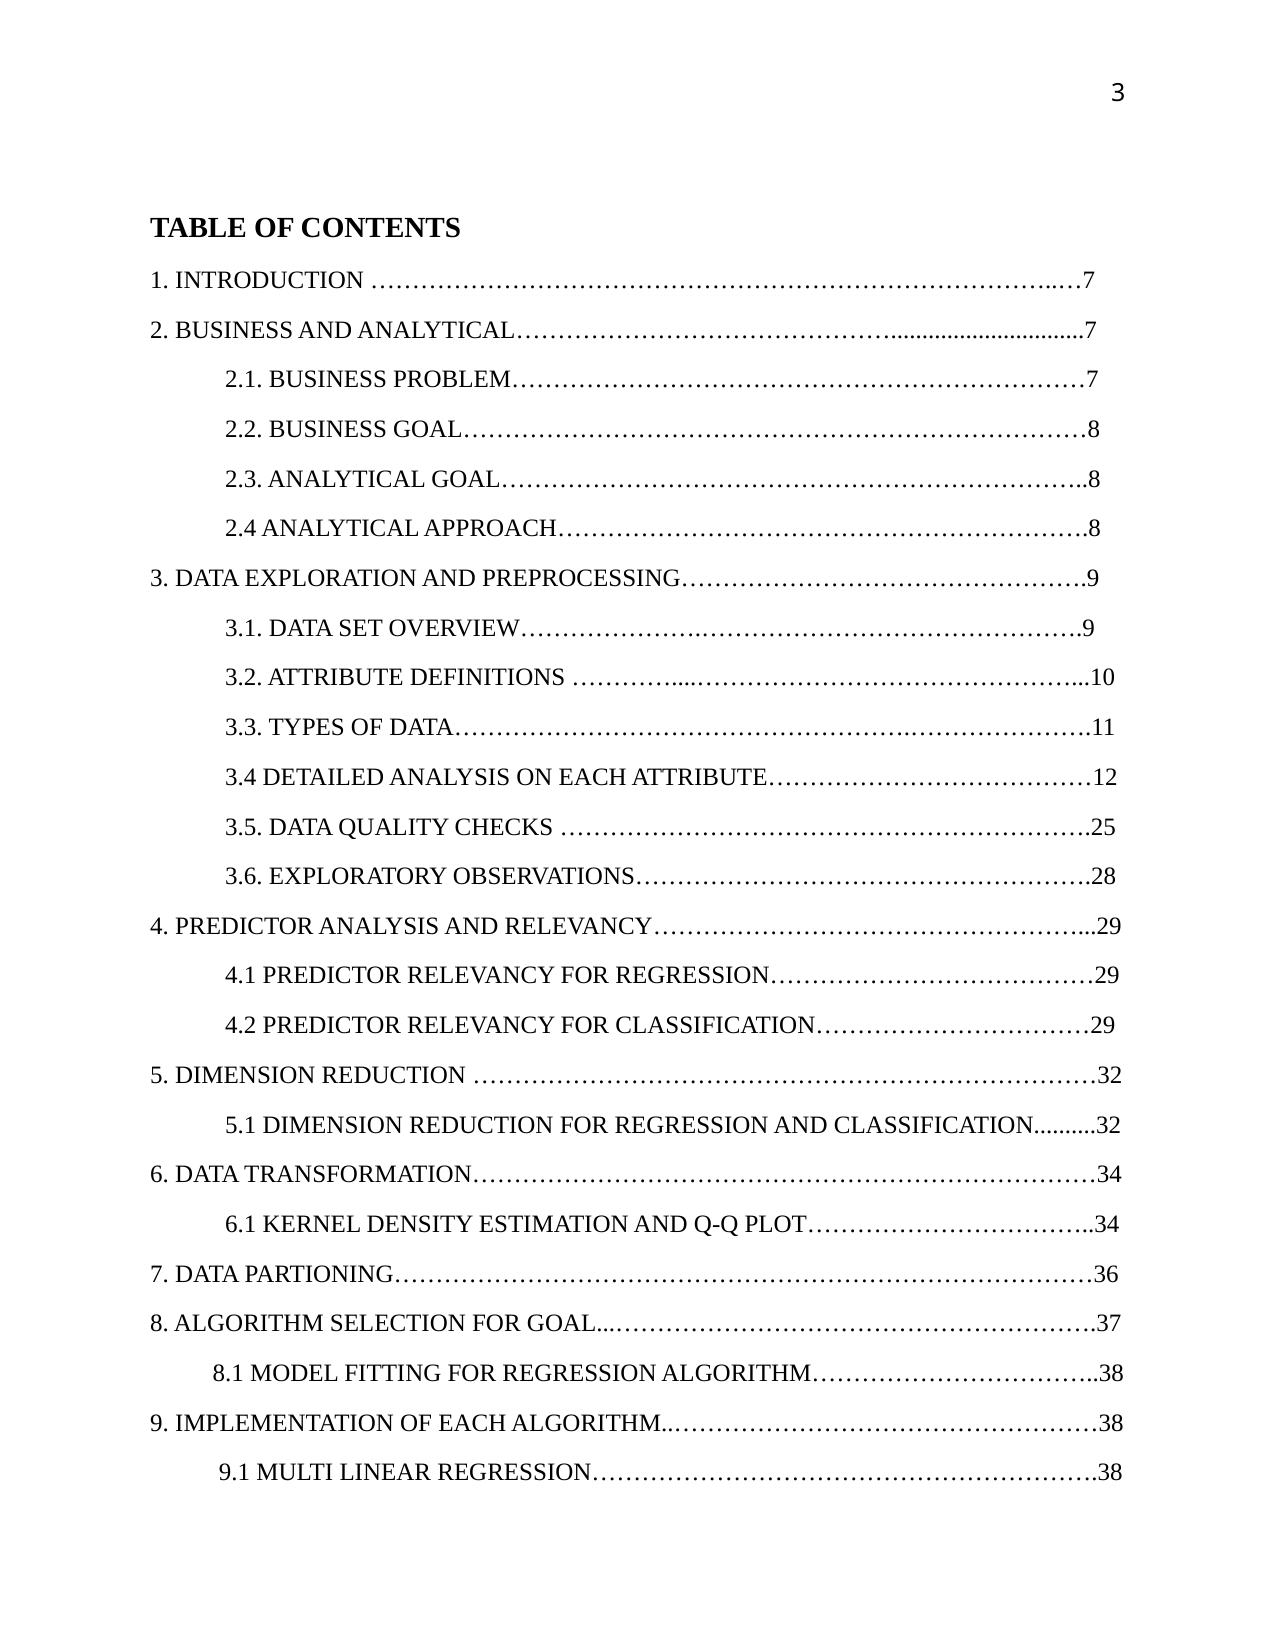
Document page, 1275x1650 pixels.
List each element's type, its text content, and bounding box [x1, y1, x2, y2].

text 3.2. ATTRIBUTE DEFINITIONS …………....………………………………………...10 [150, 662, 1125, 691]
text 2.4 ANALYTICAL APPROACH……………………………………………………….8 [150, 513, 1125, 542]
text 5. DIMENSION REDUCTION …………………………………………………………………32 [150, 1060, 1125, 1089]
text 9.1 MULTI LINEAR REGRESSION…………………………………………………….38 [150, 1457, 1125, 1486]
text 4. PREDICTOR ANALYSIS AND RELEVANCY……………………………………………...29 [150, 911, 1125, 940]
text 3.5. DATA QUALITY CHECKS ……………………………………………………….25 [150, 812, 1125, 840]
text 6.1 KERNEL DENSITY ESTIMATION AND Q-Q PLOT……………………………..34 [150, 1209, 1125, 1238]
text 7. DATA PARTIONING…………………………………………………………………………36 [150, 1259, 1125, 1287]
text 2. BUSINESS AND ANALYTICAL………………………………………...............................7 [150, 315, 1125, 343]
text 6. DATA TRANSFORMATION…………………………………………………………………34 [150, 1159, 1125, 1188]
text 8. ALGORITHM SELECTION FOR GOAL...………………………………………………….37 [150, 1308, 1125, 1337]
text 9. IMPLEMENTATION OF EACH ALGORITHM..……………………………………………38 [150, 1408, 1125, 1437]
text 4.1 PREDICTOR RELEVANCY FOR REGRESSION…………………………………29 [150, 961, 1125, 989]
text 3. DATA EXPLORATION AND PREPROCESSING………………………………………….9 [150, 563, 1125, 592]
text 1. INTRODUCTION ………………………………………………………………………..…7 [150, 265, 1125, 294]
text TABLE OF CONTENTS [150, 210, 1125, 243]
text 2.3. ANALYTICAL GOAL……………………………………………………………..8 [150, 464, 1125, 492]
text 3.1. DATA SET OVERVIEW………………….……………………………………….9 [150, 613, 1125, 642]
text 5.1 DIMENSION REDUCTION FOR REGRESSION AND CLASSIFICATION..........32 [150, 1110, 1125, 1138]
text 2.2. BUSINESS GOAL…………………………………………………………………8 [150, 414, 1125, 443]
text 3.6. EXPLORATORY OBSERVATIONS……………………………………………….28 [150, 861, 1125, 890]
text 2.1. BUSINESS PROBLEM……………………………………………………………7 [150, 364, 1125, 393]
text 8.1 MODEL FITTING FOR REGRESSION ALGORITHM……………………………..38 [150, 1358, 1125, 1387]
text 4.2 PREDICTOR RELEVANCY FOR CLASSIFICATION……………………………29 [150, 1010, 1125, 1039]
text 3.3. TYPES OF DATA……………………………………………….………………….11 [150, 712, 1125, 741]
text 3.4 DETAILED ANALYSIS ON EACH ATTRIBUTE…………………………………12 [150, 762, 1125, 791]
